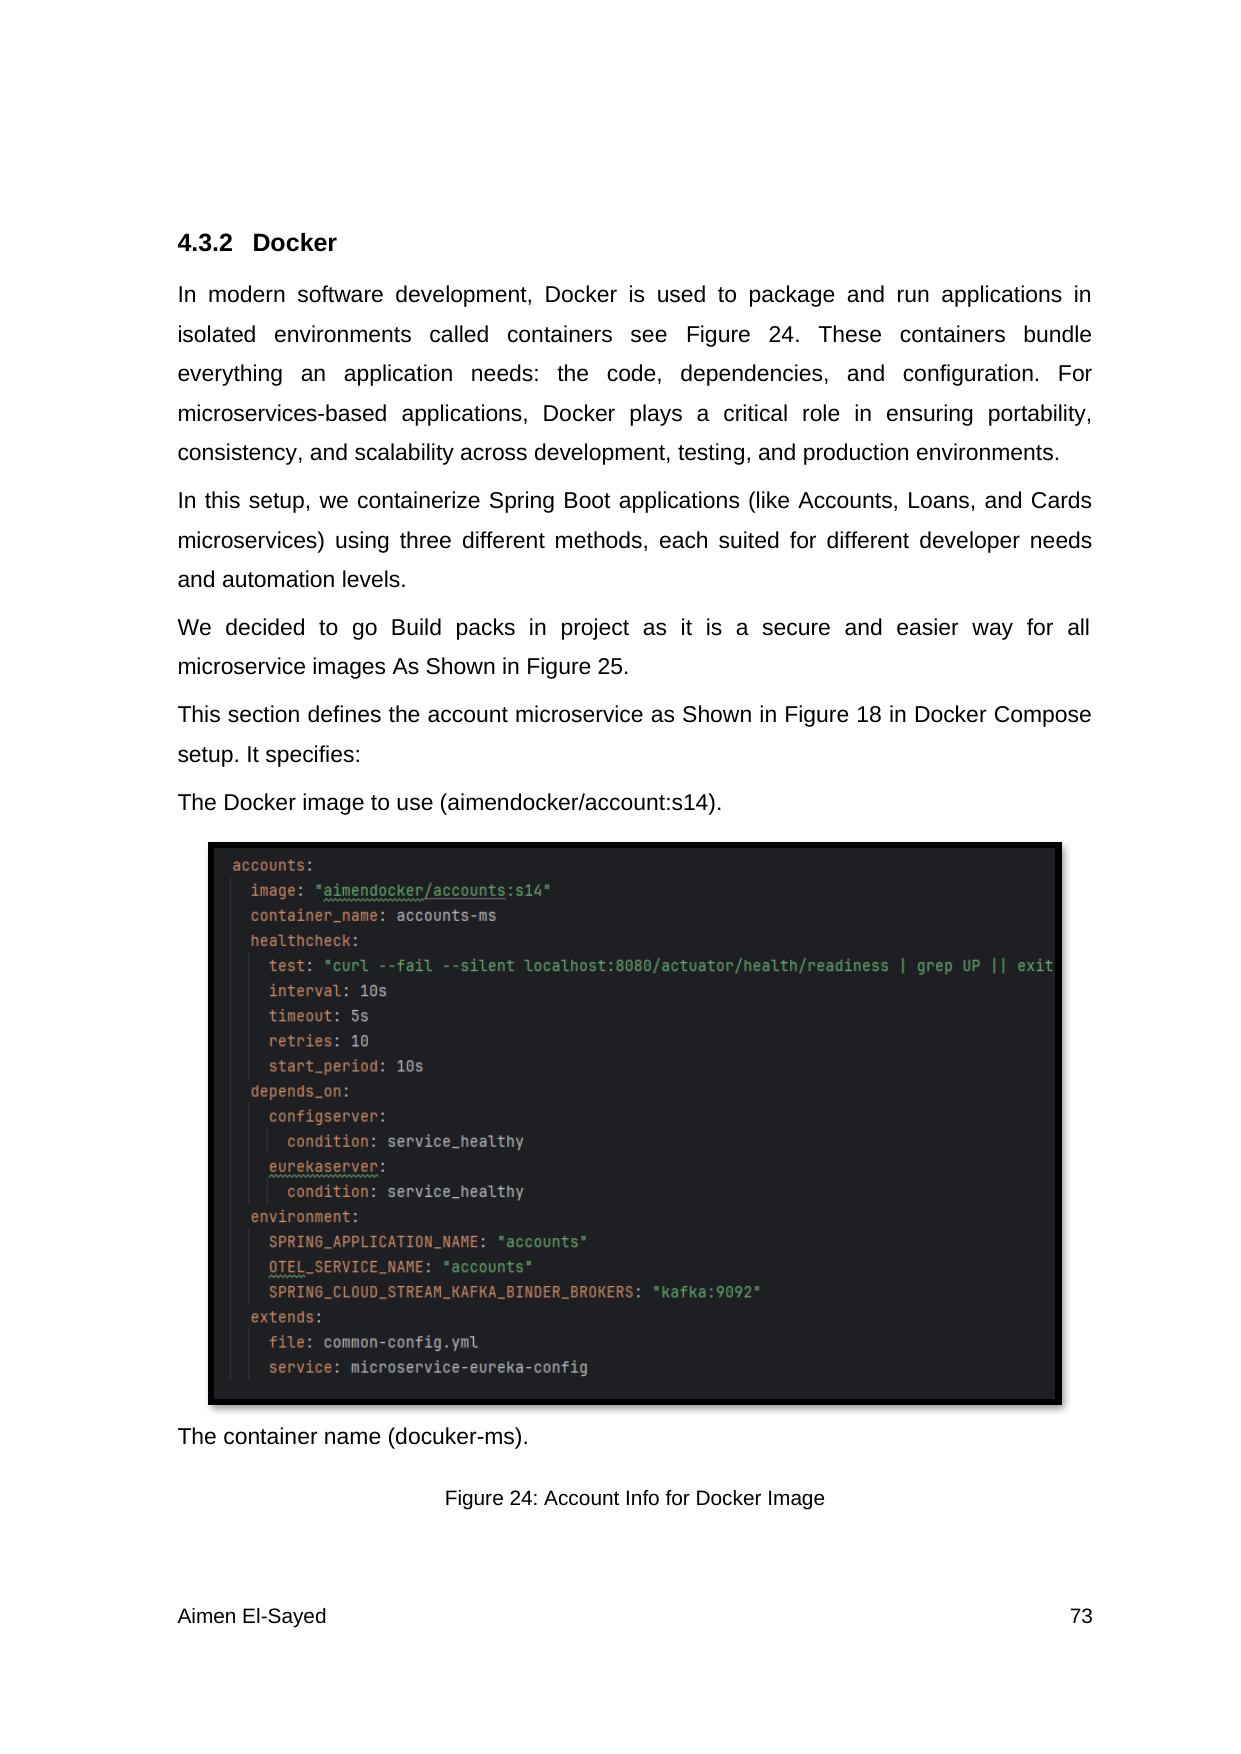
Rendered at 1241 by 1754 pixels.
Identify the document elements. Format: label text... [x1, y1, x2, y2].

text We decided to go Build packs in project as it is a secure and easier way for all microservice images As Shown in Figure 25. [177, 614, 1092, 680]
subtitle Docker [177, 227, 1092, 256]
text In modern software development, Docker is used to package and run applications in isolated environments called containers see Figure 24. These containers bundle everything an application needs: the code, dependencies, and configuration. For microservices-based applications, Docker plays a critical role in ensuring portability, consistency, and scalability across development, testing, and production environments. [177, 281, 1092, 466]
text In this setup, we containerize Spring Boot applications (like Accounts, Loans, and Cards microservices) using three different methods, each suited for different developer needs and automation levels. [177, 487, 1092, 592]
text This section defines the account microservice as Shown in Figure 18 in Docker Compose setup. It specifies: [177, 701, 1092, 767]
text The Docker image to use (aimendocker/account:s14). [177, 788, 1092, 815]
picture [214, 848, 1055, 1399]
